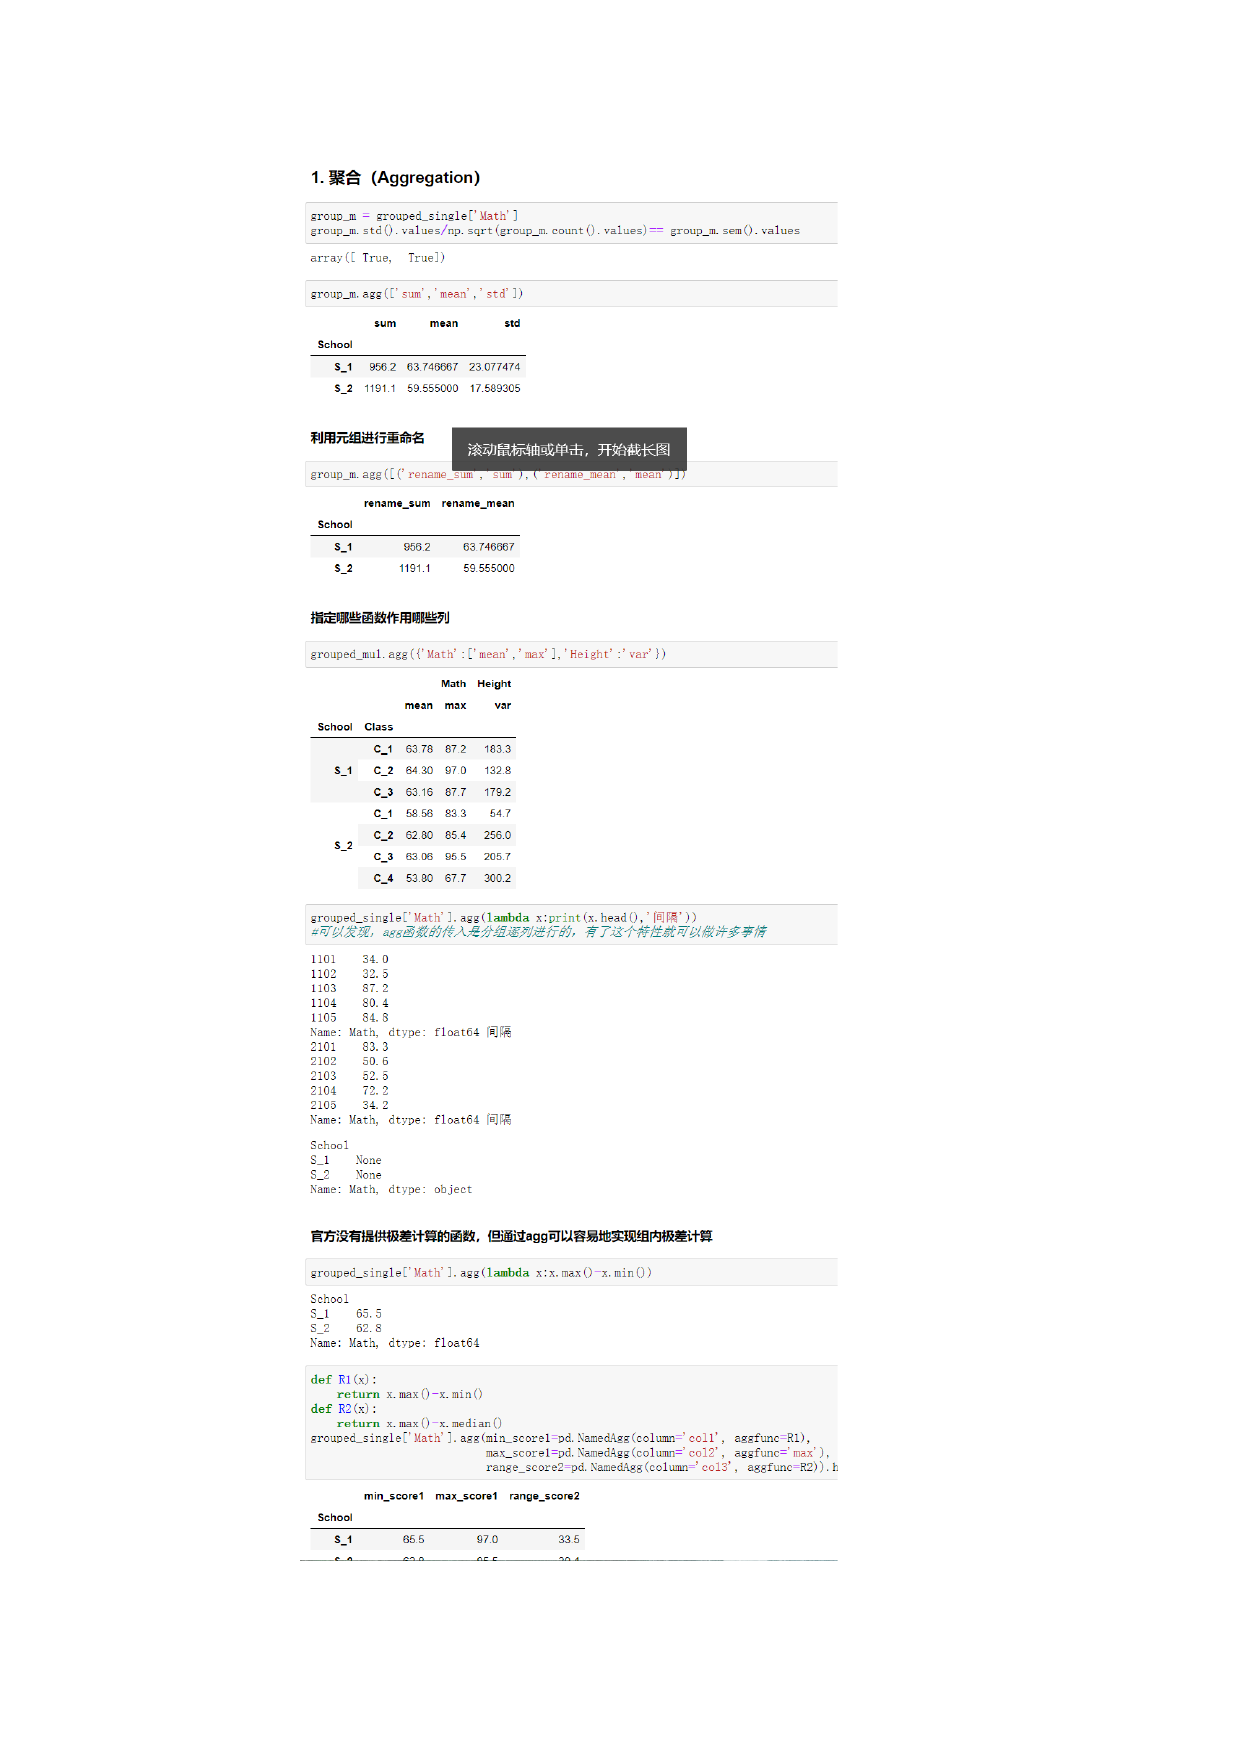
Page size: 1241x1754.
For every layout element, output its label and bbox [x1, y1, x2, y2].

picture [300, 162, 838, 1561]
